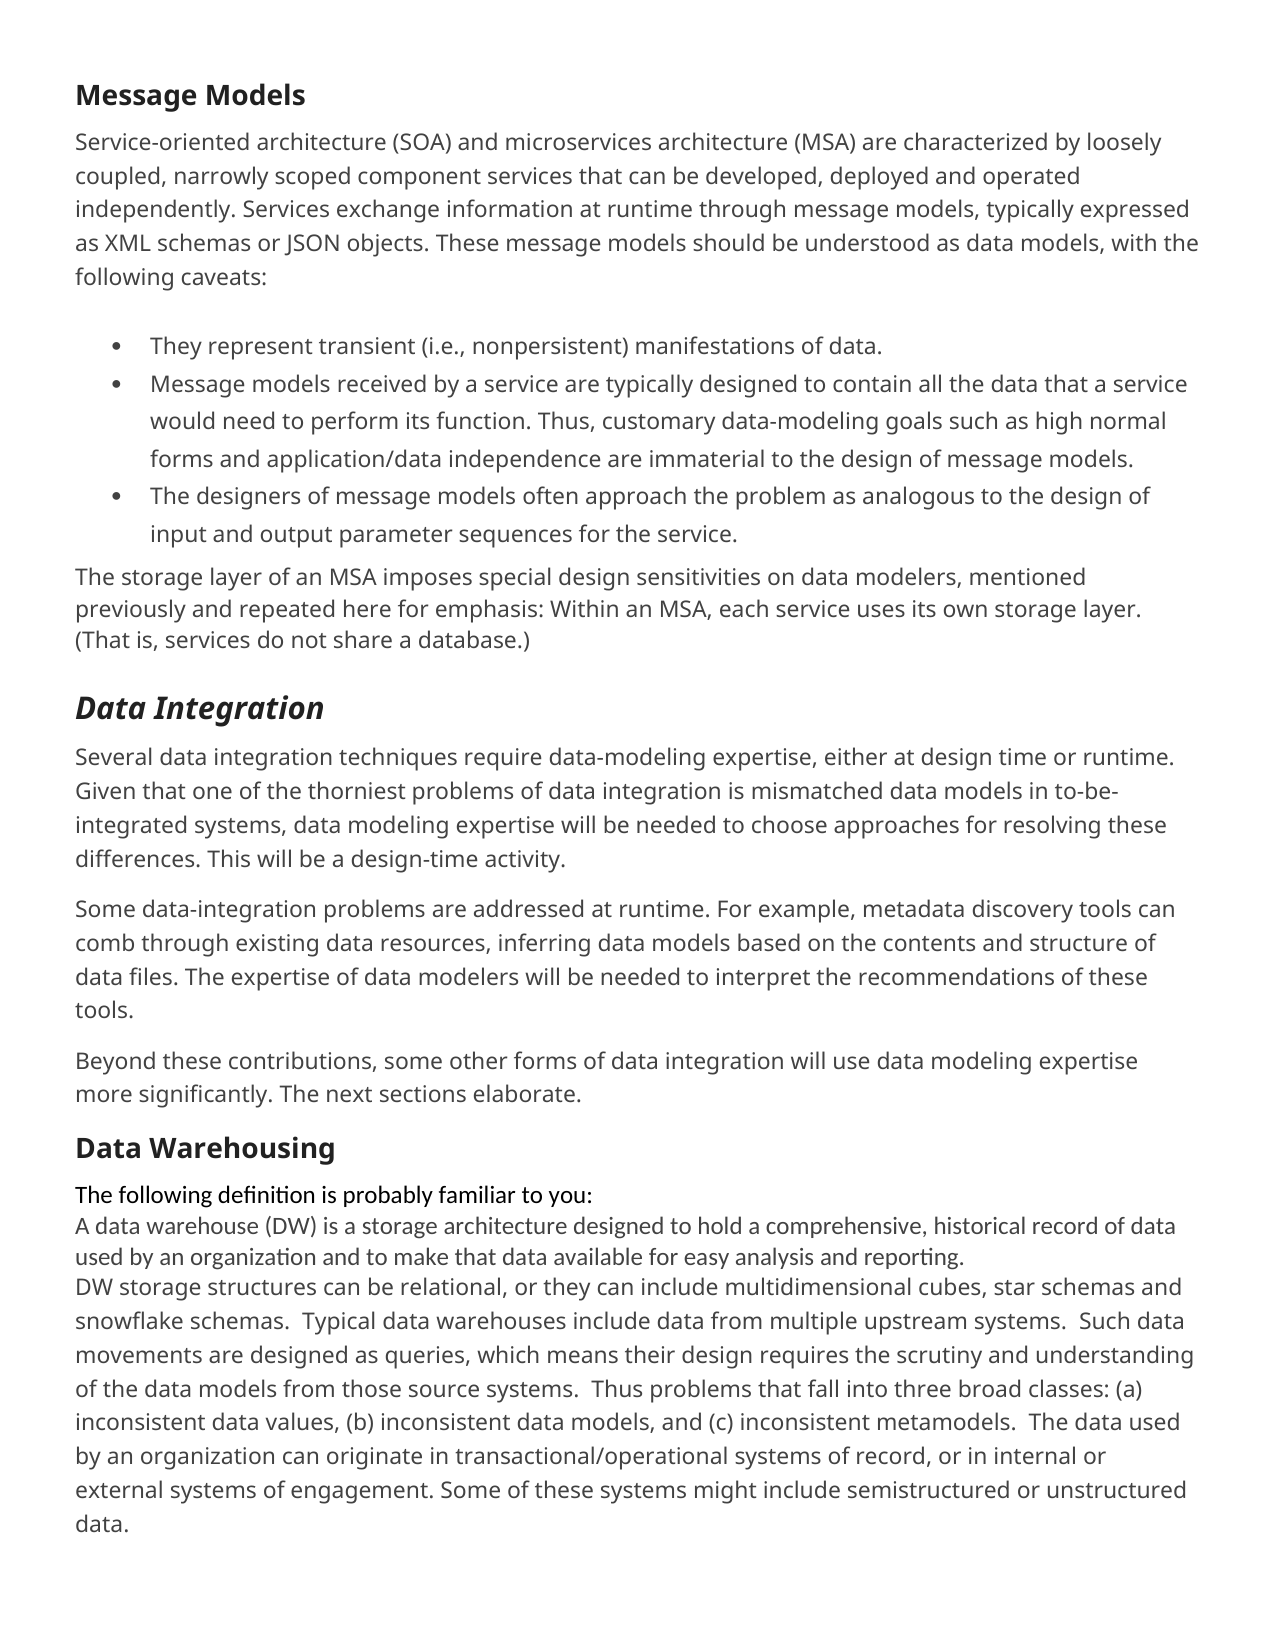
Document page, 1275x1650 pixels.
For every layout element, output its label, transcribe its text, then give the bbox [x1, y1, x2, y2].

text Several data integration techniques require data-modeling expertise, either at design time or runtime. Given that one of the thorniest problems of data integration is mismatched data models in to-be-integrated systems, data modeling expertise will be needed to choose approaches for resolving these differences. This will be a design-time activity. [75, 741, 1200, 874]
text The storage layer of an MSA imposes special design sensitivities on data modelers, mentioned previously and repeated here for emphasis: Within an MSA, each service uses its own storage layer. (That is, services do not share a database.) [75, 561, 1200, 655]
subtitle Message Models [75, 75, 1200, 113]
subtitle Data Warehousing [75, 1129, 1200, 1167]
text Some data-integration problems are addressed at runtime. For example, metadata discovery tools can comb through existing data resources, inferring data models based on the contents and structure of data files. The expertise of data modelers will be needed to interpret the recommendations of these tools. [75, 893, 1200, 1026]
subtitle Data Integration [75, 686, 1200, 729]
list They represent transient (i.e., nonpersistent) manifestations of data. [112, 324, 1200, 361]
text The following definition is probably familiar to you: [75, 1180, 1200, 1210]
list Message models received by a service are typically designed to contain all the data that a service would need to perform its function. Thus, customary data-modeling goals such as high normal forms and application/data independence are immaterial to the design of message models. [112, 361, 1200, 474]
text Service-oriented architecture (SOA) and microservices architecture (MSA) are characterized by loosely coupled, narrowly scoped component services that can be developed, deployed and operated independently. Services exchange information at runtime through message models, typically expressed as XML schemas or JSON objects. These message models should be understood as data models, with the following caveats: [75, 126, 1200, 292]
text A data warehouse (DW) is a storage architecture designed to hold a comprehensive, historical record of data used by an organization and to make that data available for easy analysis and reporting. [75, 1210, 1200, 1271]
text DW storage structures can be relational, or they can include multidimensional cubes, star schemas and snowflake schemas. Typical data warehouses include data from multiple upstream systems. Such data movements are designed as queries, which means their design requires the scrutiny and understanding of the data models from those source systems. Thus problems that fall into three broad classes: (a) inconsistent data values, (b) inconsistent data models, and (c) inconsistent metamodels. The data used by an organization can originate in transactional/operational systems of record, or in internal or external systems of engagement. Some of these systems might include semistructured or unstructured data. [75, 1271, 1200, 1539]
list The designers of message models often approach the problem as analogous to the design of input and output parameter sequences for the service. [112, 474, 1200, 549]
text Beyond these contributions, some other forms of data integration will use data modeling expertise more significantly. The next sections elaborate. [75, 1045, 1200, 1110]
